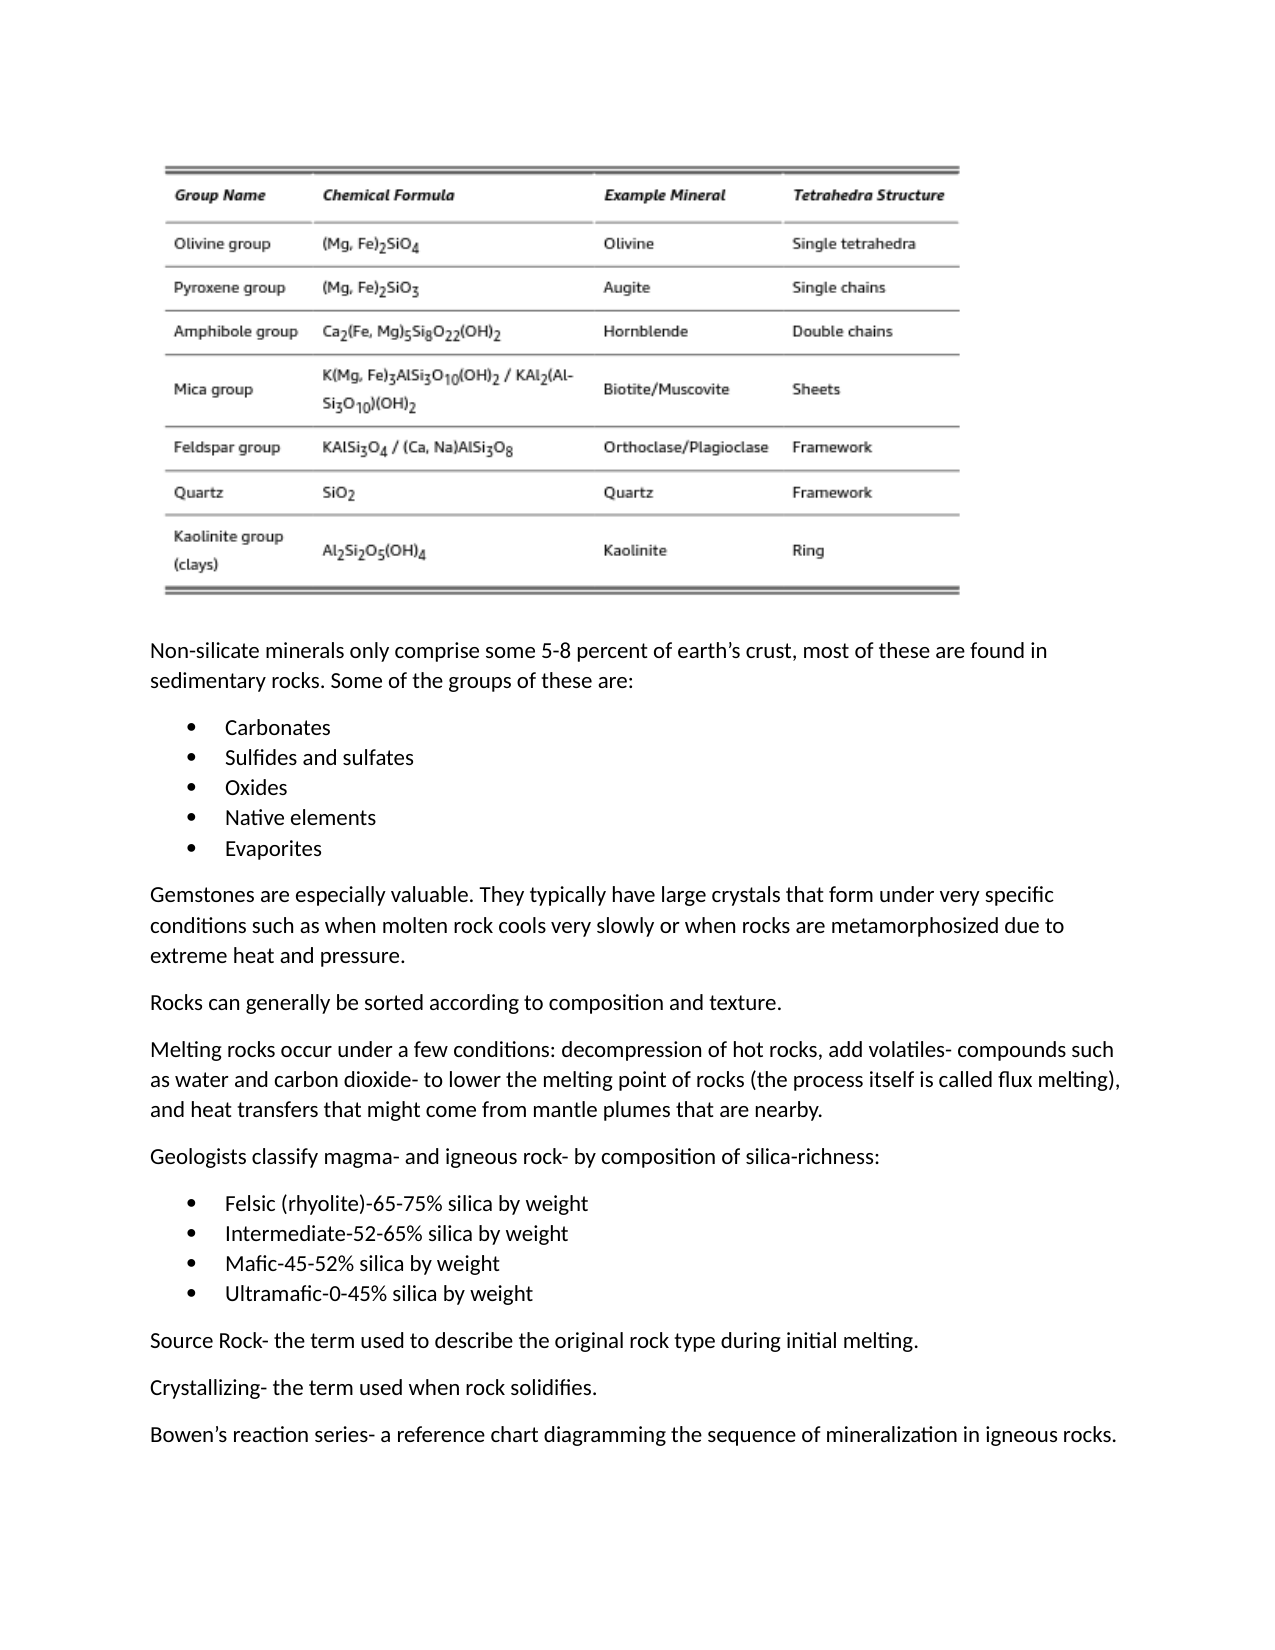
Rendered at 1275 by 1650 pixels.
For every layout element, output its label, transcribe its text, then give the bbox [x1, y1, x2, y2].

text Non-silicate minerals only comprise some 5-8 percent of earth’s crust, most of these are found in sedimentary rocks. Some of the groups of these are: [150, 636, 1125, 694]
text Melting rocks occur under a few conditions: decompression of hot rocks, add volatiles- compounds such as water and carbon dioxide- to lower the melting point of rocks (the process itself is called flux melting), and heat transfers that might come from mantle plumes that are nearby. [150, 1035, 1125, 1123]
list Ultramafic-0-45% silica by weight [187, 1279, 1125, 1308]
list Carbonates [187, 713, 1125, 741]
list Evaporites [187, 834, 1125, 862]
text Rocks can generally be sorted according to composition and texture. [150, 988, 1125, 1016]
text Source Rock- the term used to describe the original rock type during initial melting. [150, 1326, 1125, 1354]
list Felsic (rhyolite)-65-75% silica by weight [187, 1189, 1125, 1217]
list Native elements [187, 803, 1125, 832]
text Gemstones are especially valuable. They typically have large crystals that form under very specific conditions such as when molten rock cools very slowly or when rocks are metamorphosized due to extreme heat and pressure. [150, 881, 1125, 969]
picture [150, 150, 985, 617]
text Crystallizing- the term used when rock solidifies. [150, 1373, 1125, 1401]
list Oxides [187, 773, 1125, 801]
list Sulfides and sulfates [187, 743, 1125, 771]
text Bowen’s reaction series- a reference chart diagramming the sequence of mineralization in igneous rocks. [150, 1420, 1125, 1448]
text Geologists classify magma- and igneous rock- by composition of silica-richness: [150, 1142, 1125, 1170]
list Mafic-45-52% silica by weight [187, 1249, 1125, 1277]
list Intermediate-52-65% silica by weight [187, 1219, 1125, 1247]
